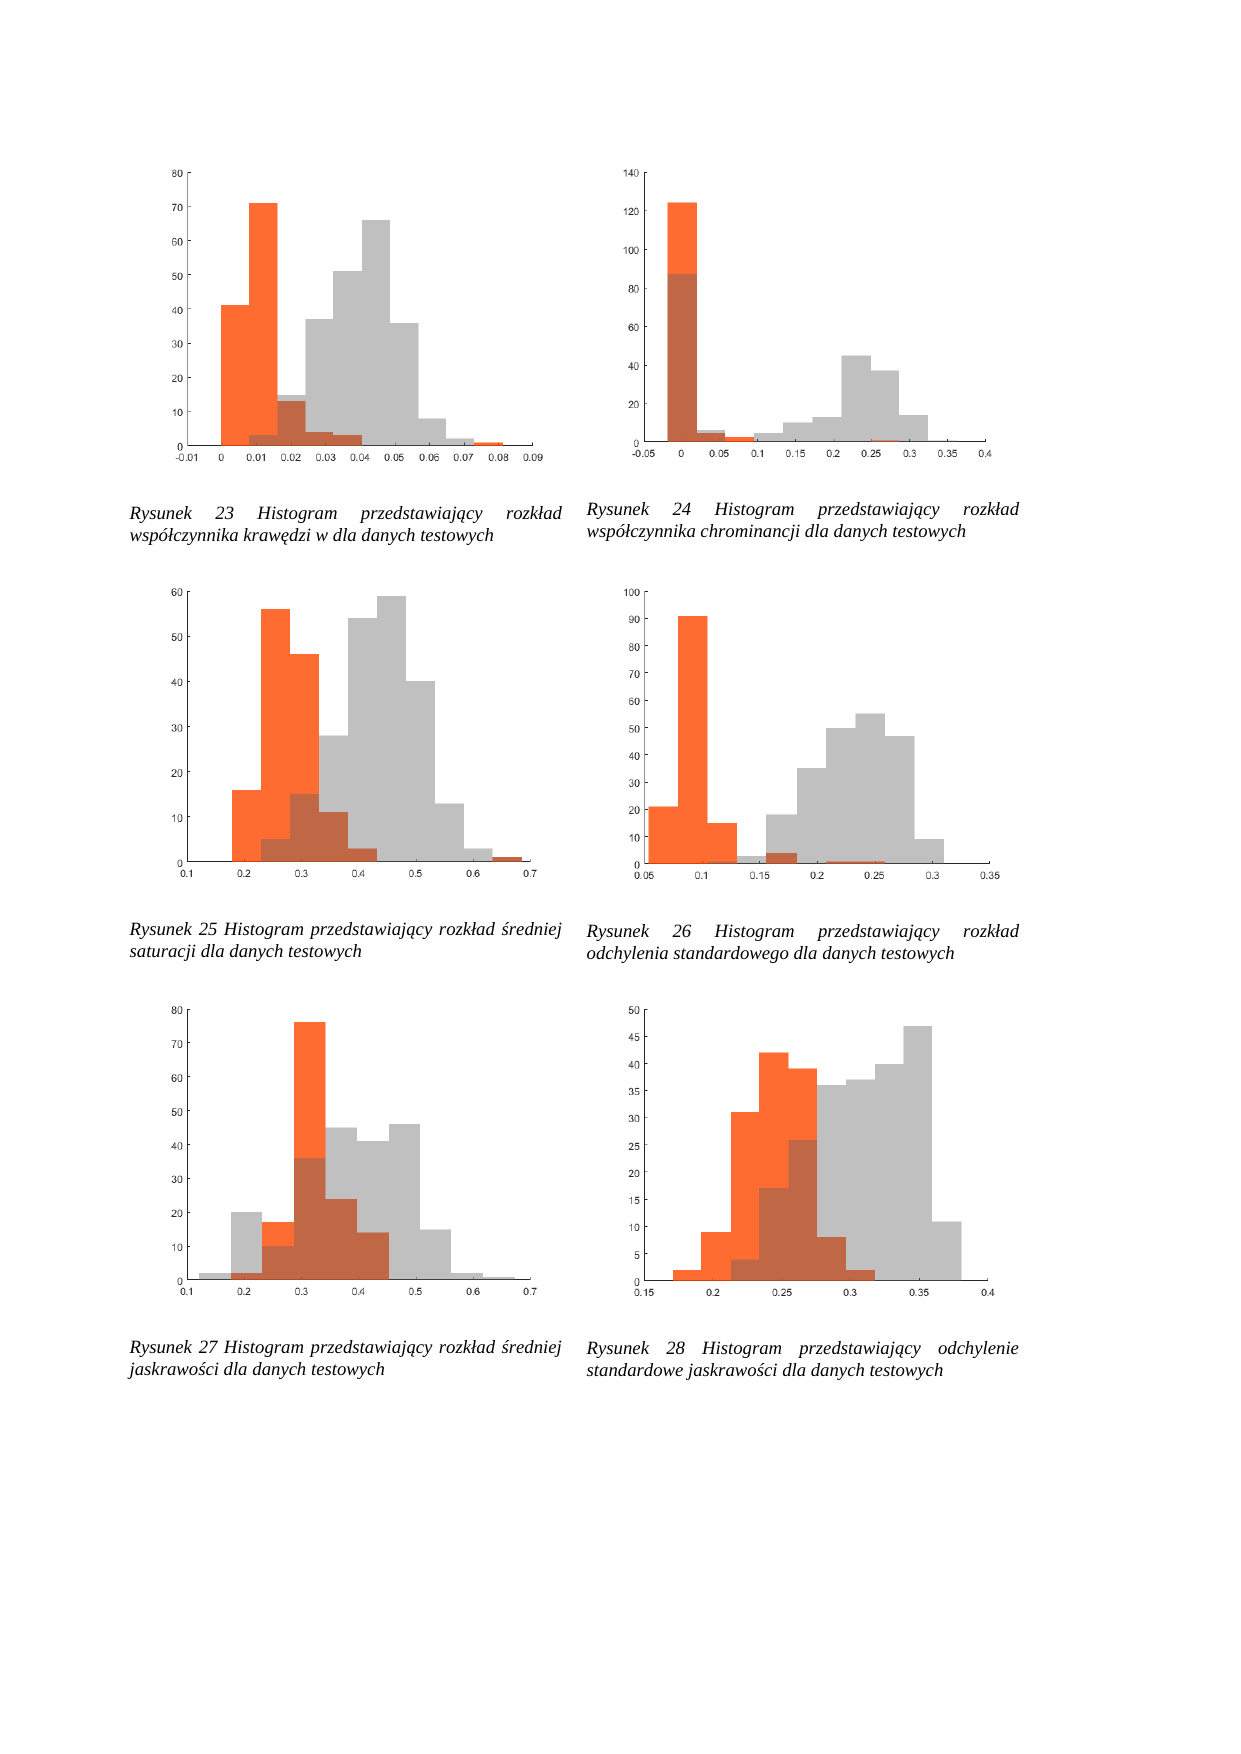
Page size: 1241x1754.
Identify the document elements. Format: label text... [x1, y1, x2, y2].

picture [129, 984, 572, 1316]
picture [129, 147, 575, 482]
picture [586, 147, 1027, 478]
picture [586, 566, 1032, 900]
picture [129, 566, 572, 898]
picture [586, 984, 1030, 1317]
